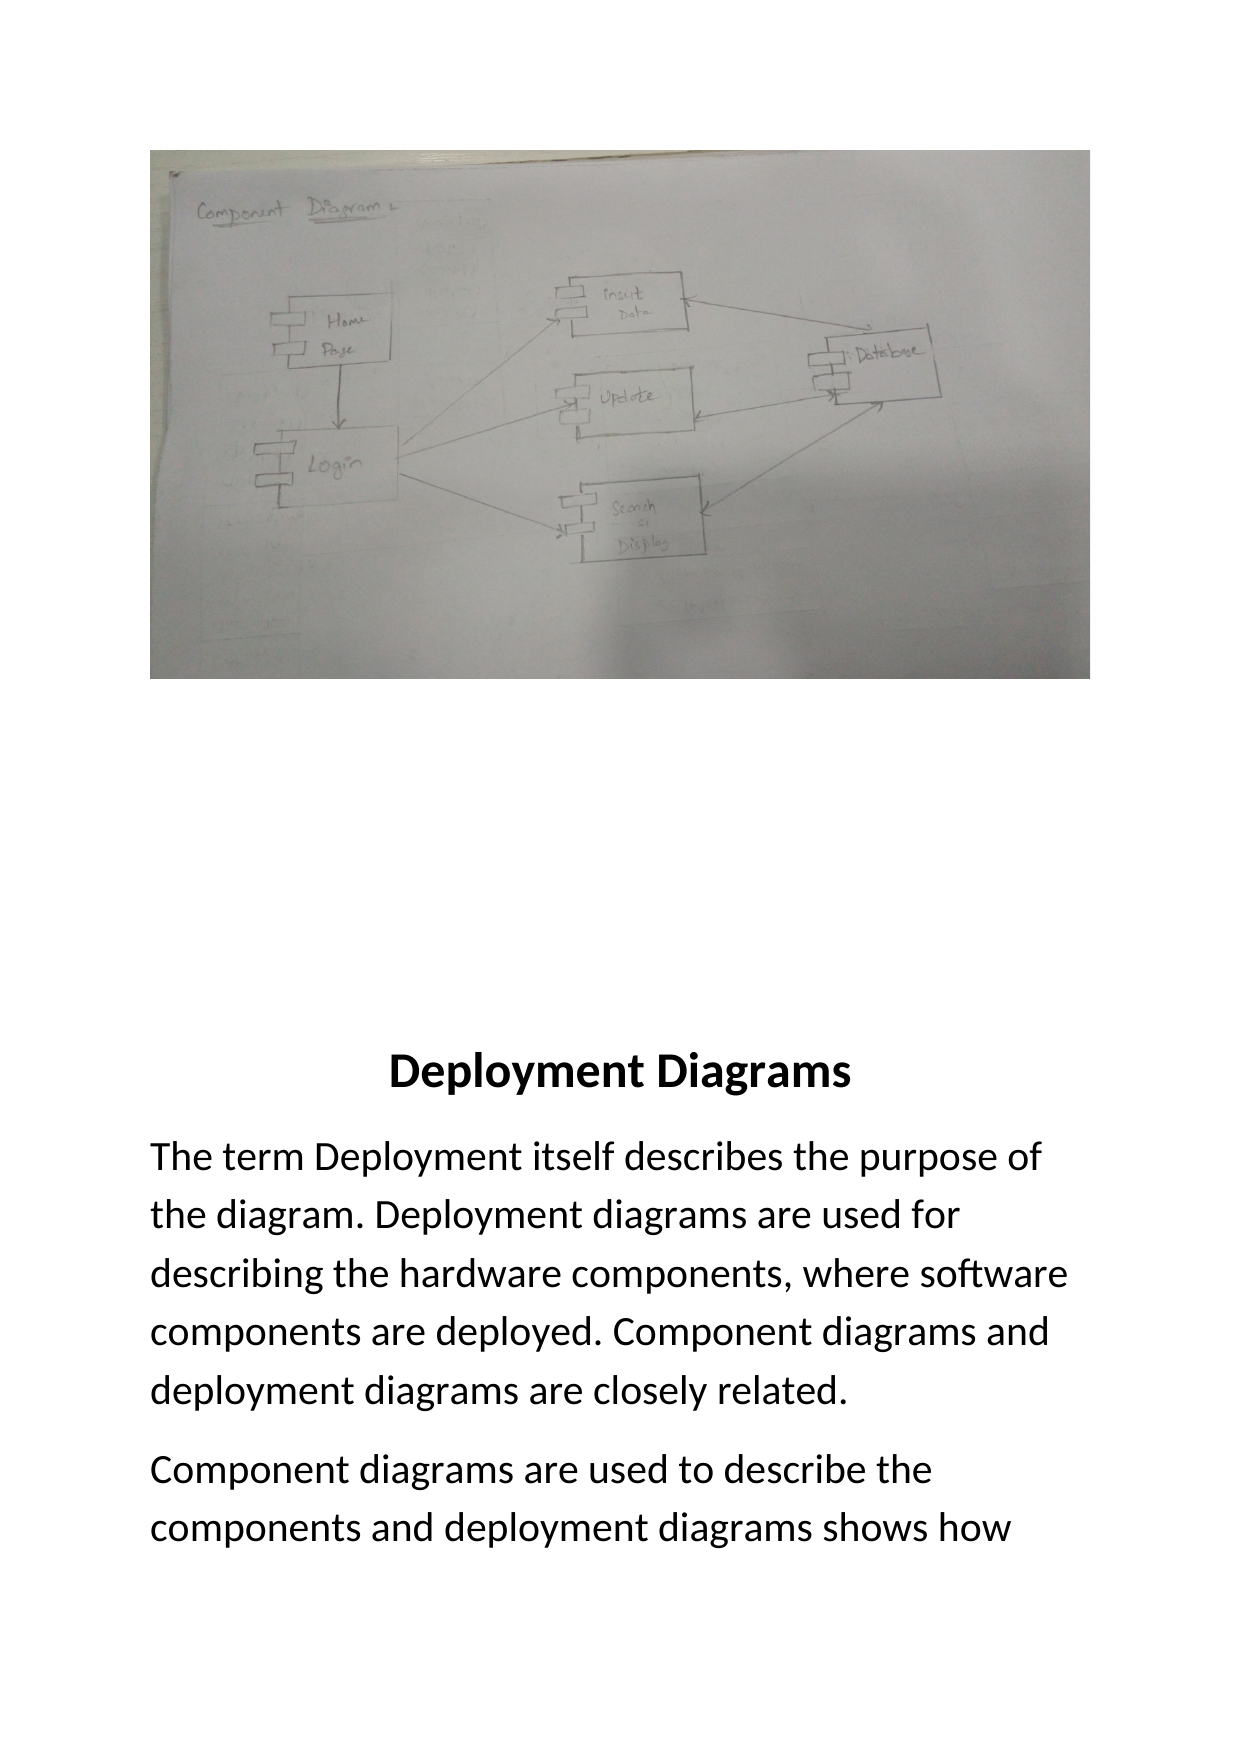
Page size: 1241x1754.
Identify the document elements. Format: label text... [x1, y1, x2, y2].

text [150, 1443, 1090, 1552]
text The term Deployment itself describes the purpose of the diagram. Deployment diagrams are used for describing the hardware components, where software components are deployed. Component diagrams and deployment diagrams are closely related. [150, 1130, 1090, 1414]
text Deployment Diagrams [150, 1039, 1090, 1100]
picture [150, 150, 1091, 679]
